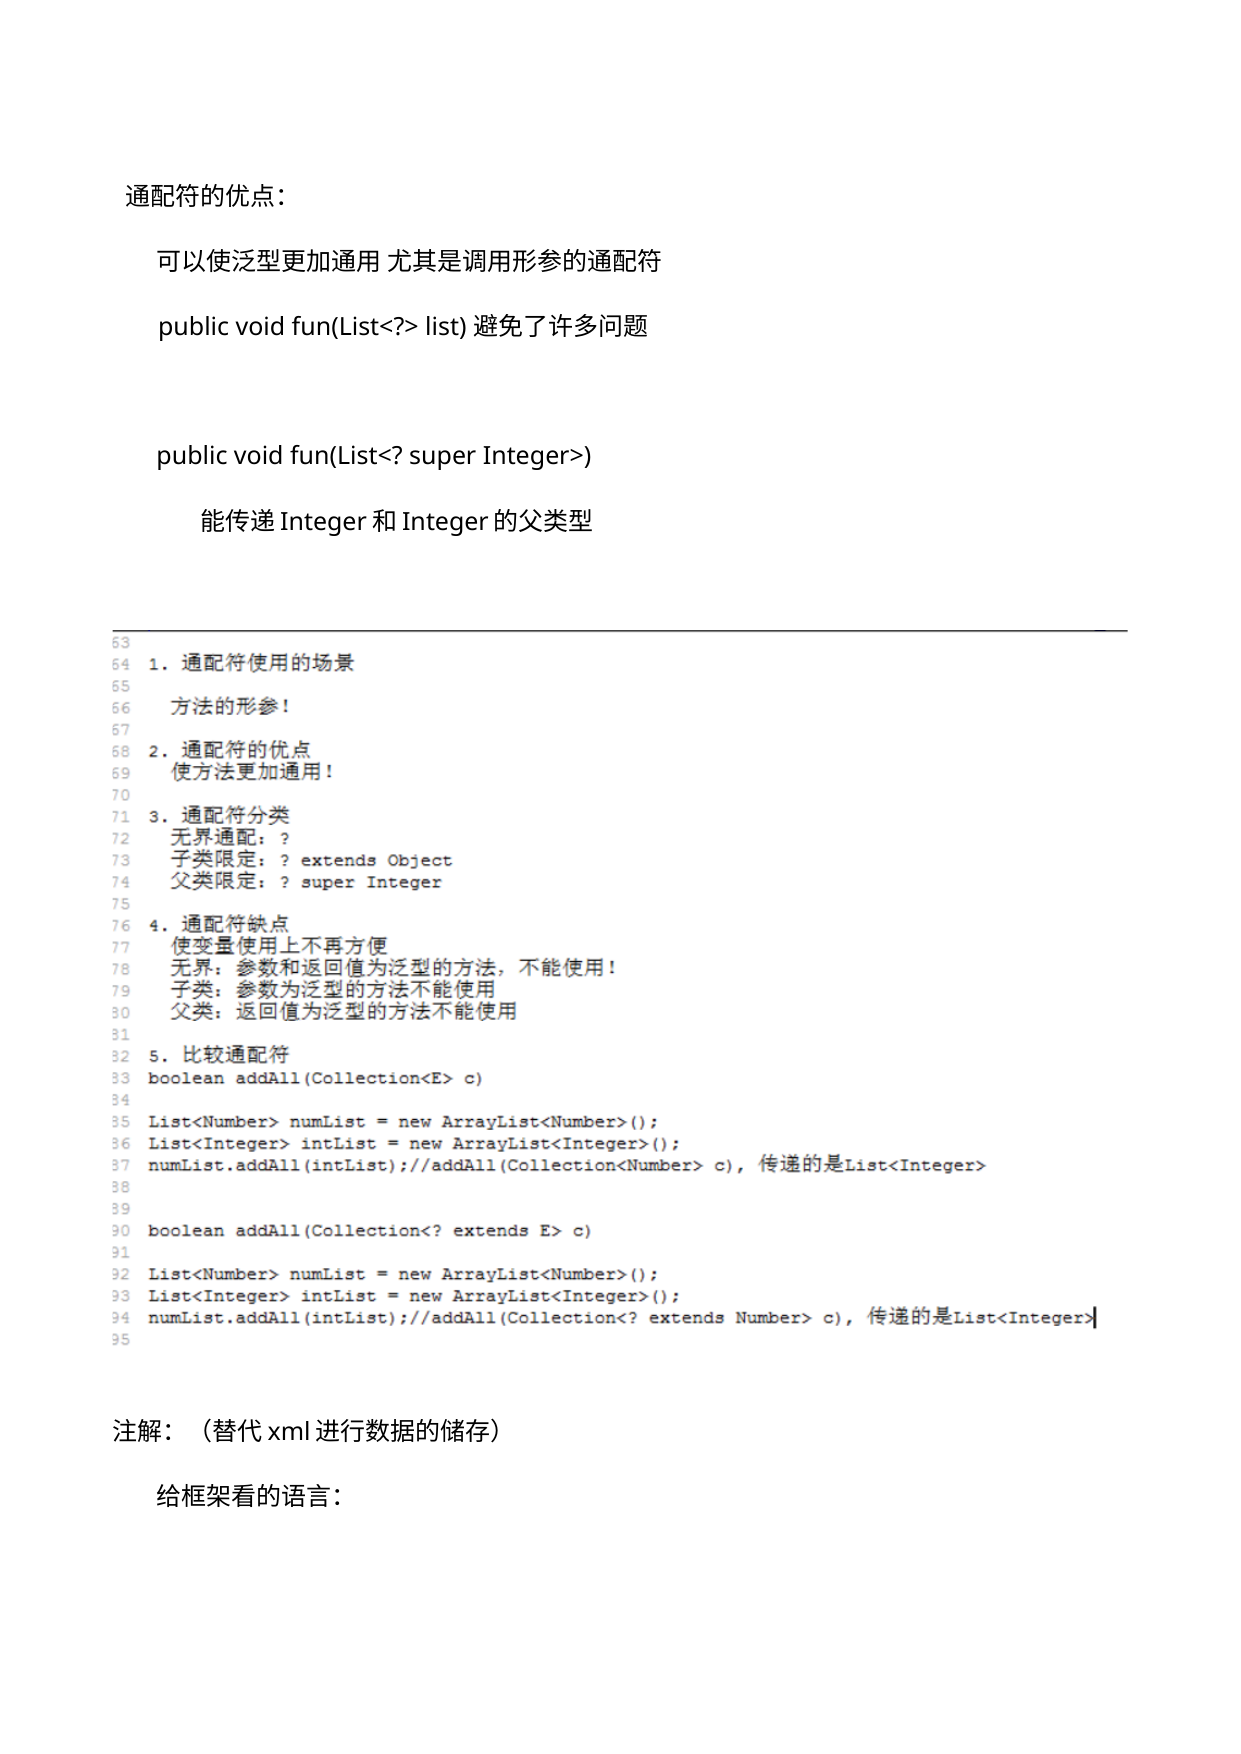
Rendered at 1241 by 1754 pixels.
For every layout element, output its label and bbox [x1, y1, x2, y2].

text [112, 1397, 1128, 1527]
picture [112, 630, 1128, 1351]
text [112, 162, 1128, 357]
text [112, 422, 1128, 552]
